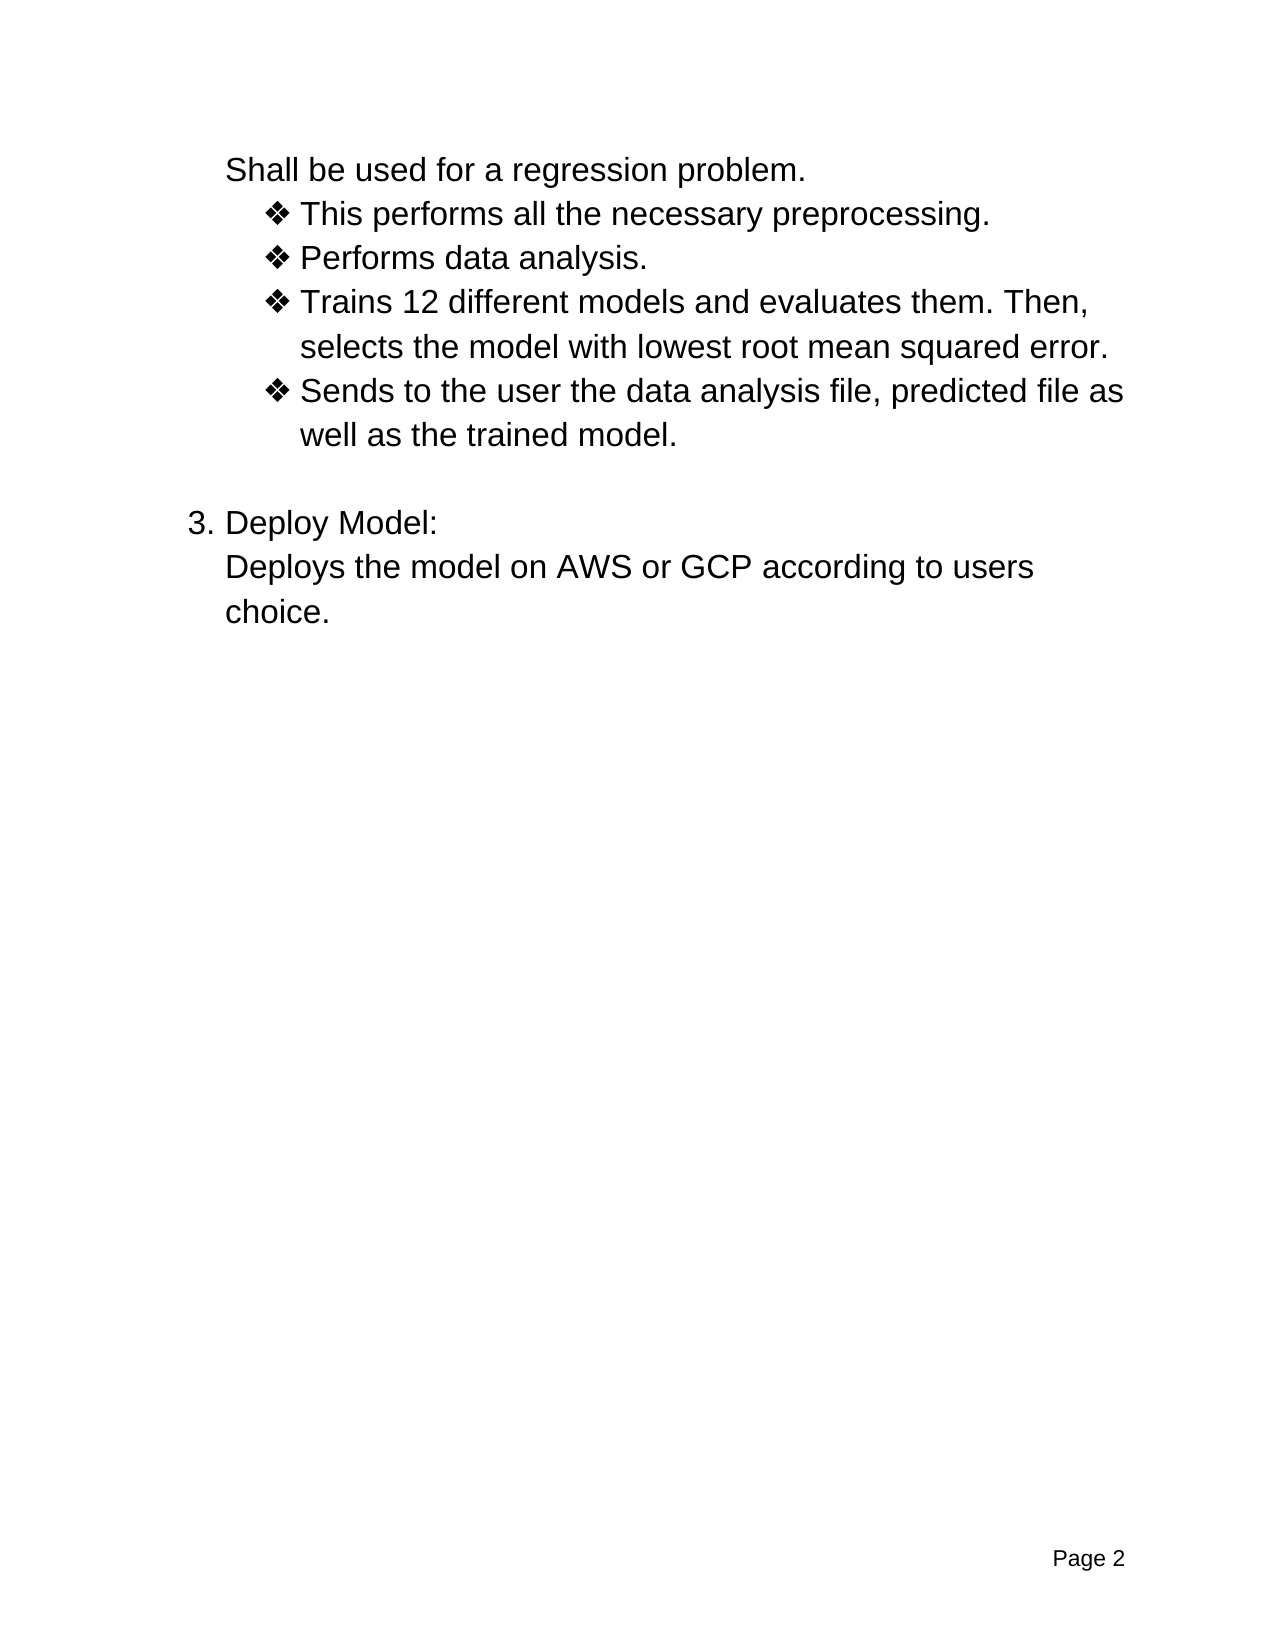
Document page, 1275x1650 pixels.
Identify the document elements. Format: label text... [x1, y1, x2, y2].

text Deploys the model on AWS or GCP according to users choice. [225, 547, 1125, 630]
list Performs data analysis. [262, 238, 1125, 277]
list Deploy Model: [187, 503, 1125, 542]
list This performs all the necessary preprocessing. [262, 194, 1125, 233]
list Trains 12 different models and evaluates them. Then, selects the model with lowest root mean squared error. [262, 282, 1125, 365]
text Shall be used for a regression problem. [225, 150, 1125, 188]
list Sends to the user the data analysis file, predicted file as well as the trained model. [262, 371, 1125, 453]
